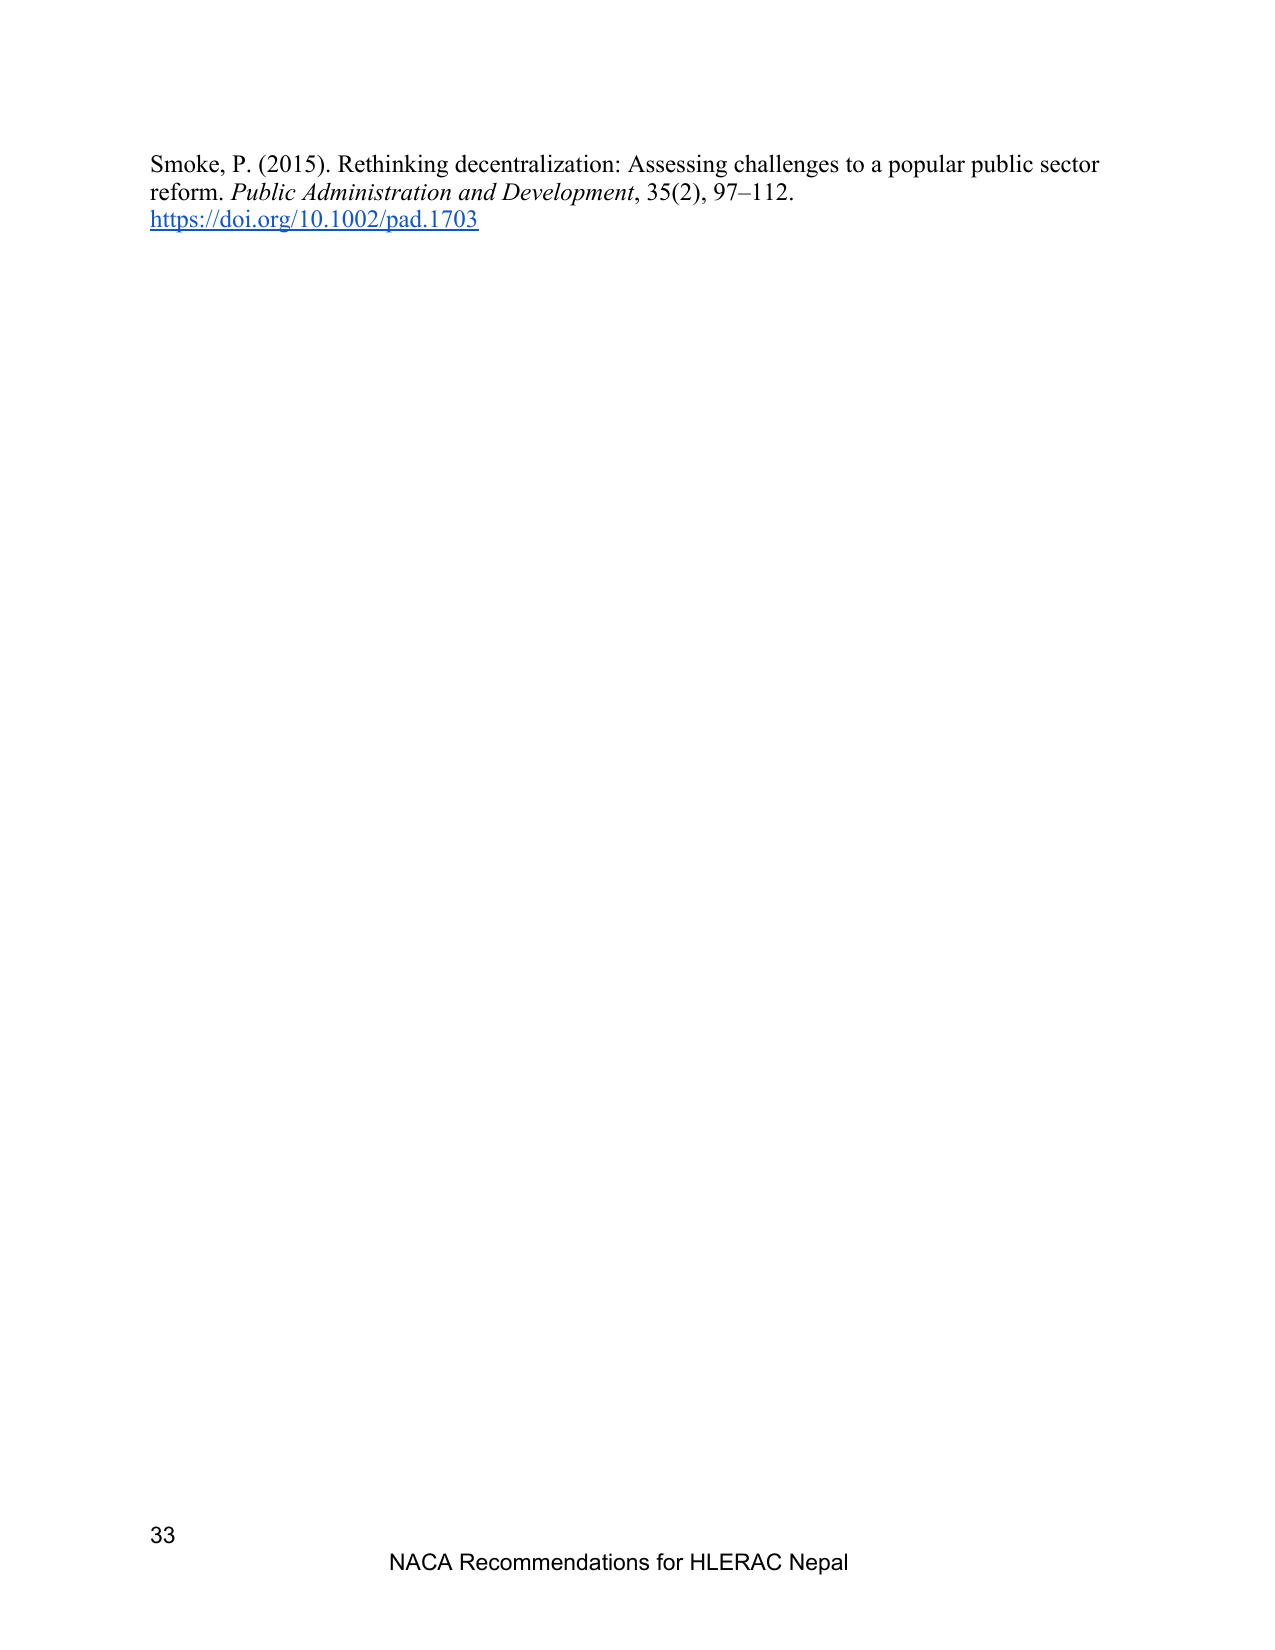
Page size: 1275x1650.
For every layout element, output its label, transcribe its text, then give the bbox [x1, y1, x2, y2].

text Smoke, P. (2015). Rethinking decentralization: Assessing challenges to a popular public sector reform. Public Administration and Development, 35(2), 97–112. https://doi.org/10.1002/pad.1703 [150, 150, 1125, 233]
